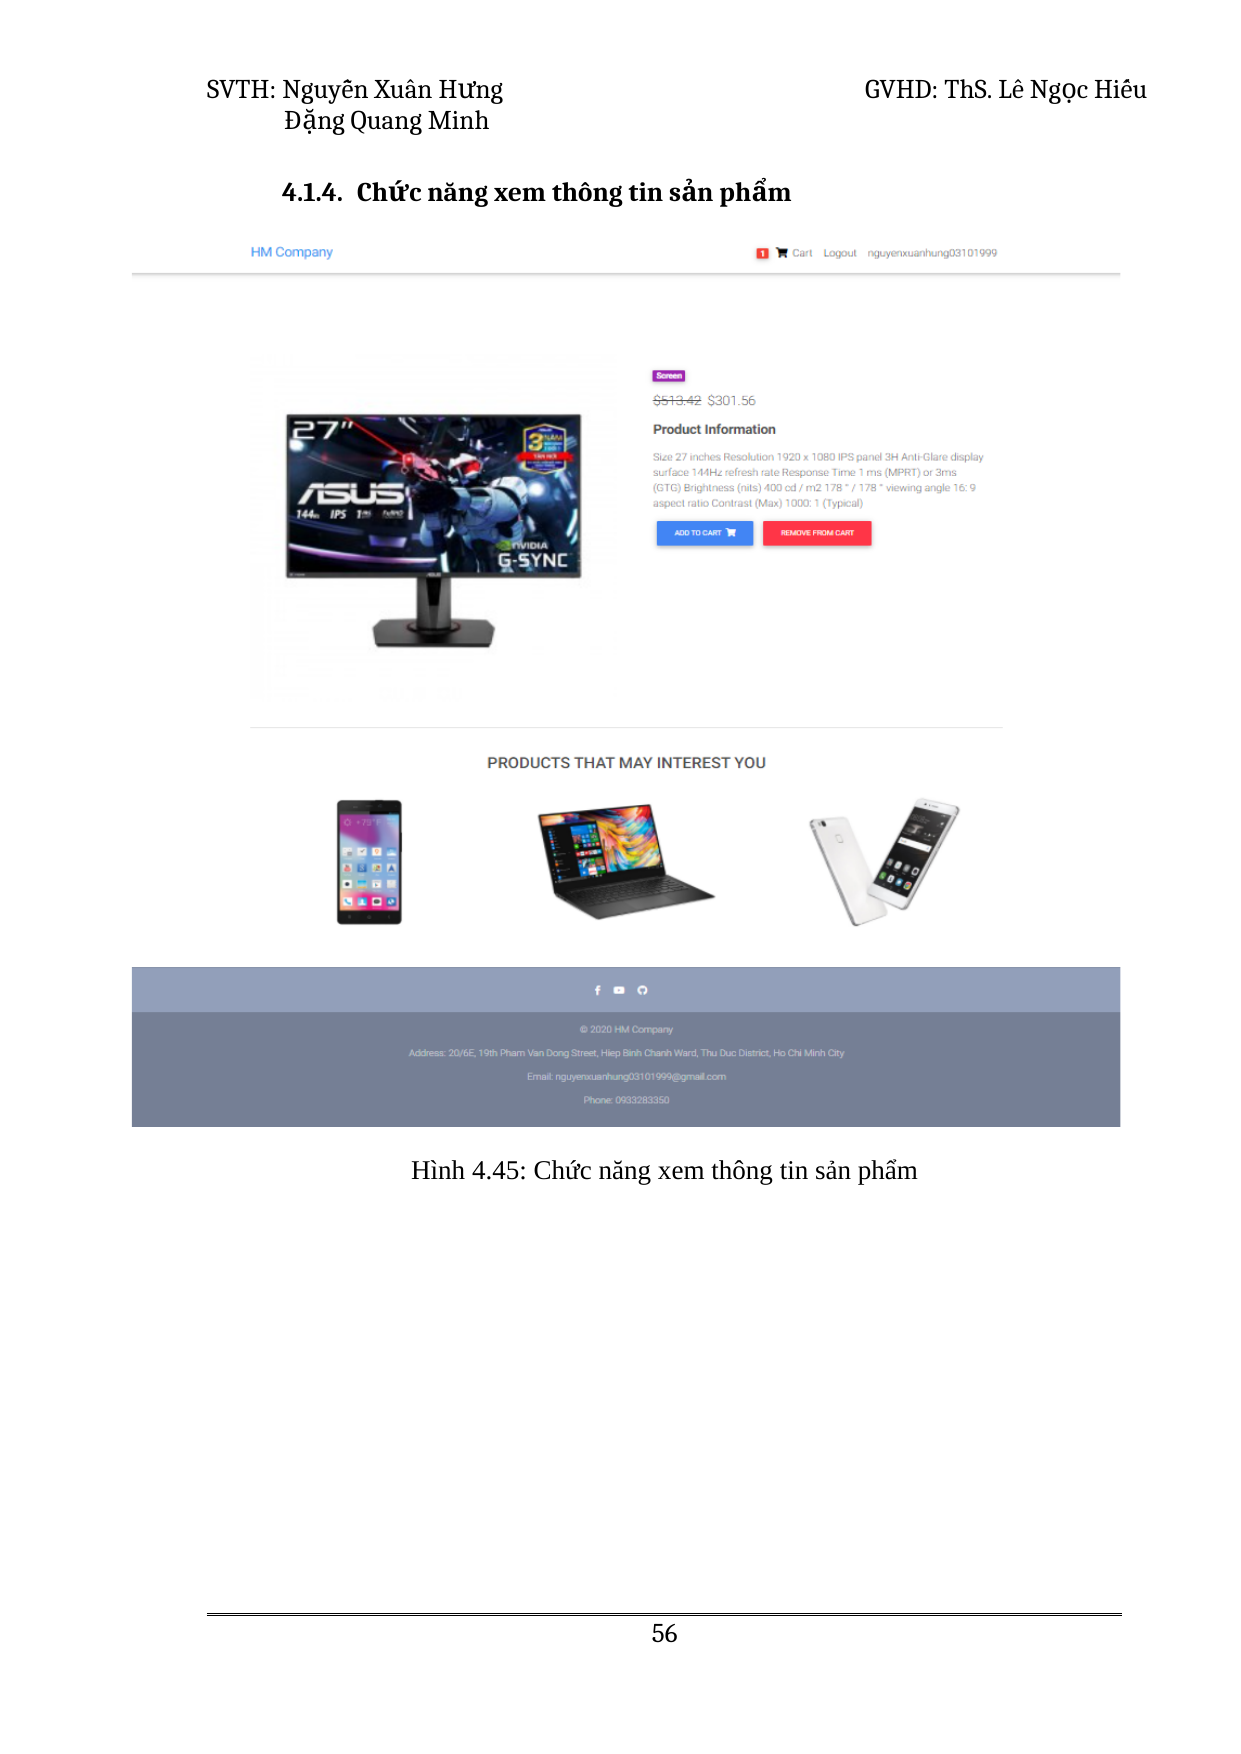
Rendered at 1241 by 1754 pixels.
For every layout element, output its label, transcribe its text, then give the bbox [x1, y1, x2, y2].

subtitle Chức năng xem thông tin sản phẩm [282, 177, 1122, 208]
picture [131, 236, 1121, 1127]
